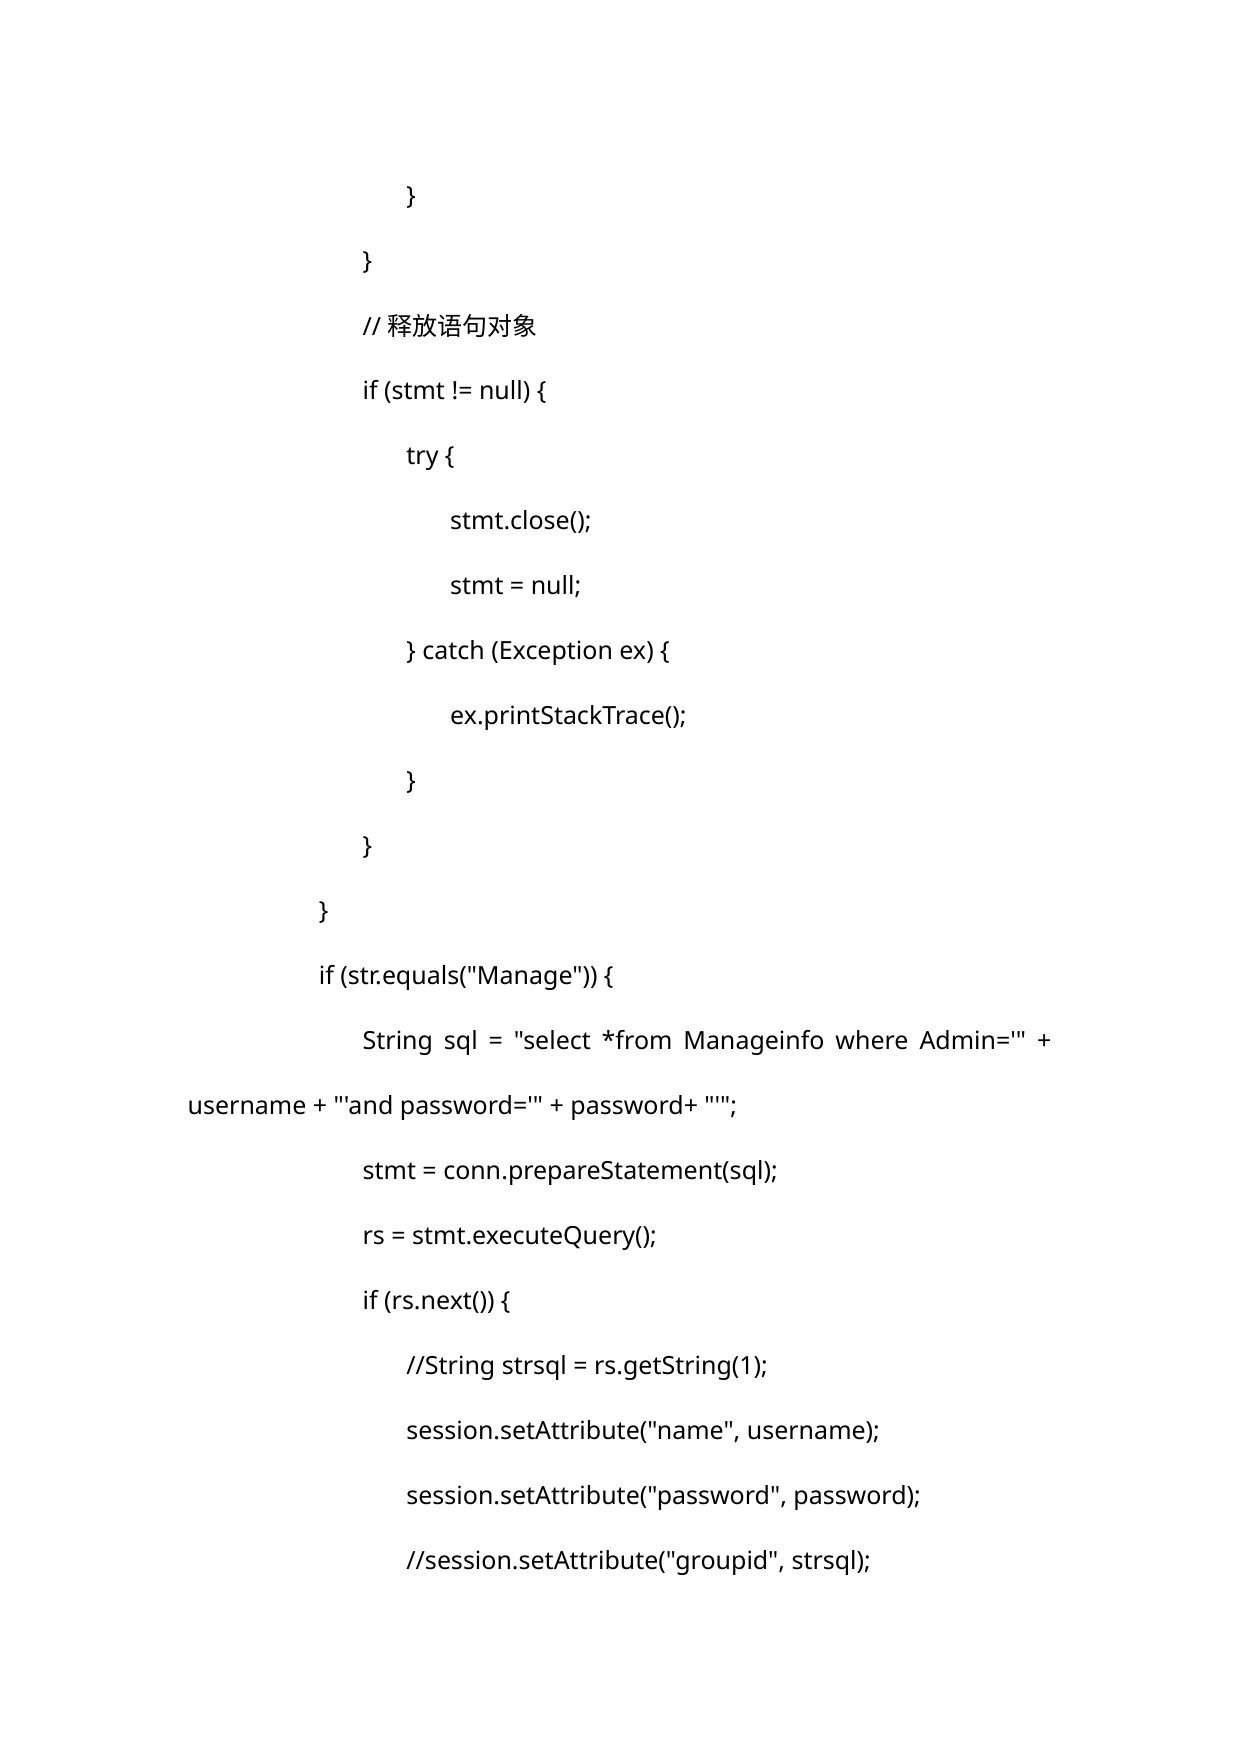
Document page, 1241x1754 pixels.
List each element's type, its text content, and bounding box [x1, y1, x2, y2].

text } [187, 162, 1053, 227]
text try { [187, 422, 1053, 487]
text } [187, 747, 1053, 812]
text } [187, 812, 1053, 877]
text } catch (Exception ex) { [187, 617, 1053, 682]
text String sql = "select *from Manageinfo where Admin='" + username + "'and password='" + password+ "'"; [187, 1007, 1053, 1137]
text rs = stmt.executeQuery(); [187, 1202, 1053, 1267]
text } [187, 877, 1053, 942]
text stmt.close(); [187, 487, 1053, 552]
text //session.setAttribute("groupid", strsql); [187, 1527, 1053, 1592]
text if (stmt != null) { [187, 357, 1053, 422]
text stmt = conn.prepareStatement(sql); [187, 1137, 1053, 1202]
text session.setAttribute("name", username); [187, 1397, 1053, 1462]
text // 释放语句对象 [187, 292, 1053, 357]
text session.setAttribute("password", password); [187, 1462, 1053, 1527]
text if (rs.next()) { [187, 1267, 1053, 1332]
text stmt = null; [187, 552, 1053, 617]
text //String strsql = rs.getString(1); [187, 1332, 1053, 1397]
text if (str.equals("Manage")) { [187, 942, 1053, 1007]
text ex.printStackTrace(); [187, 682, 1053, 747]
text } [187, 227, 1053, 292]
